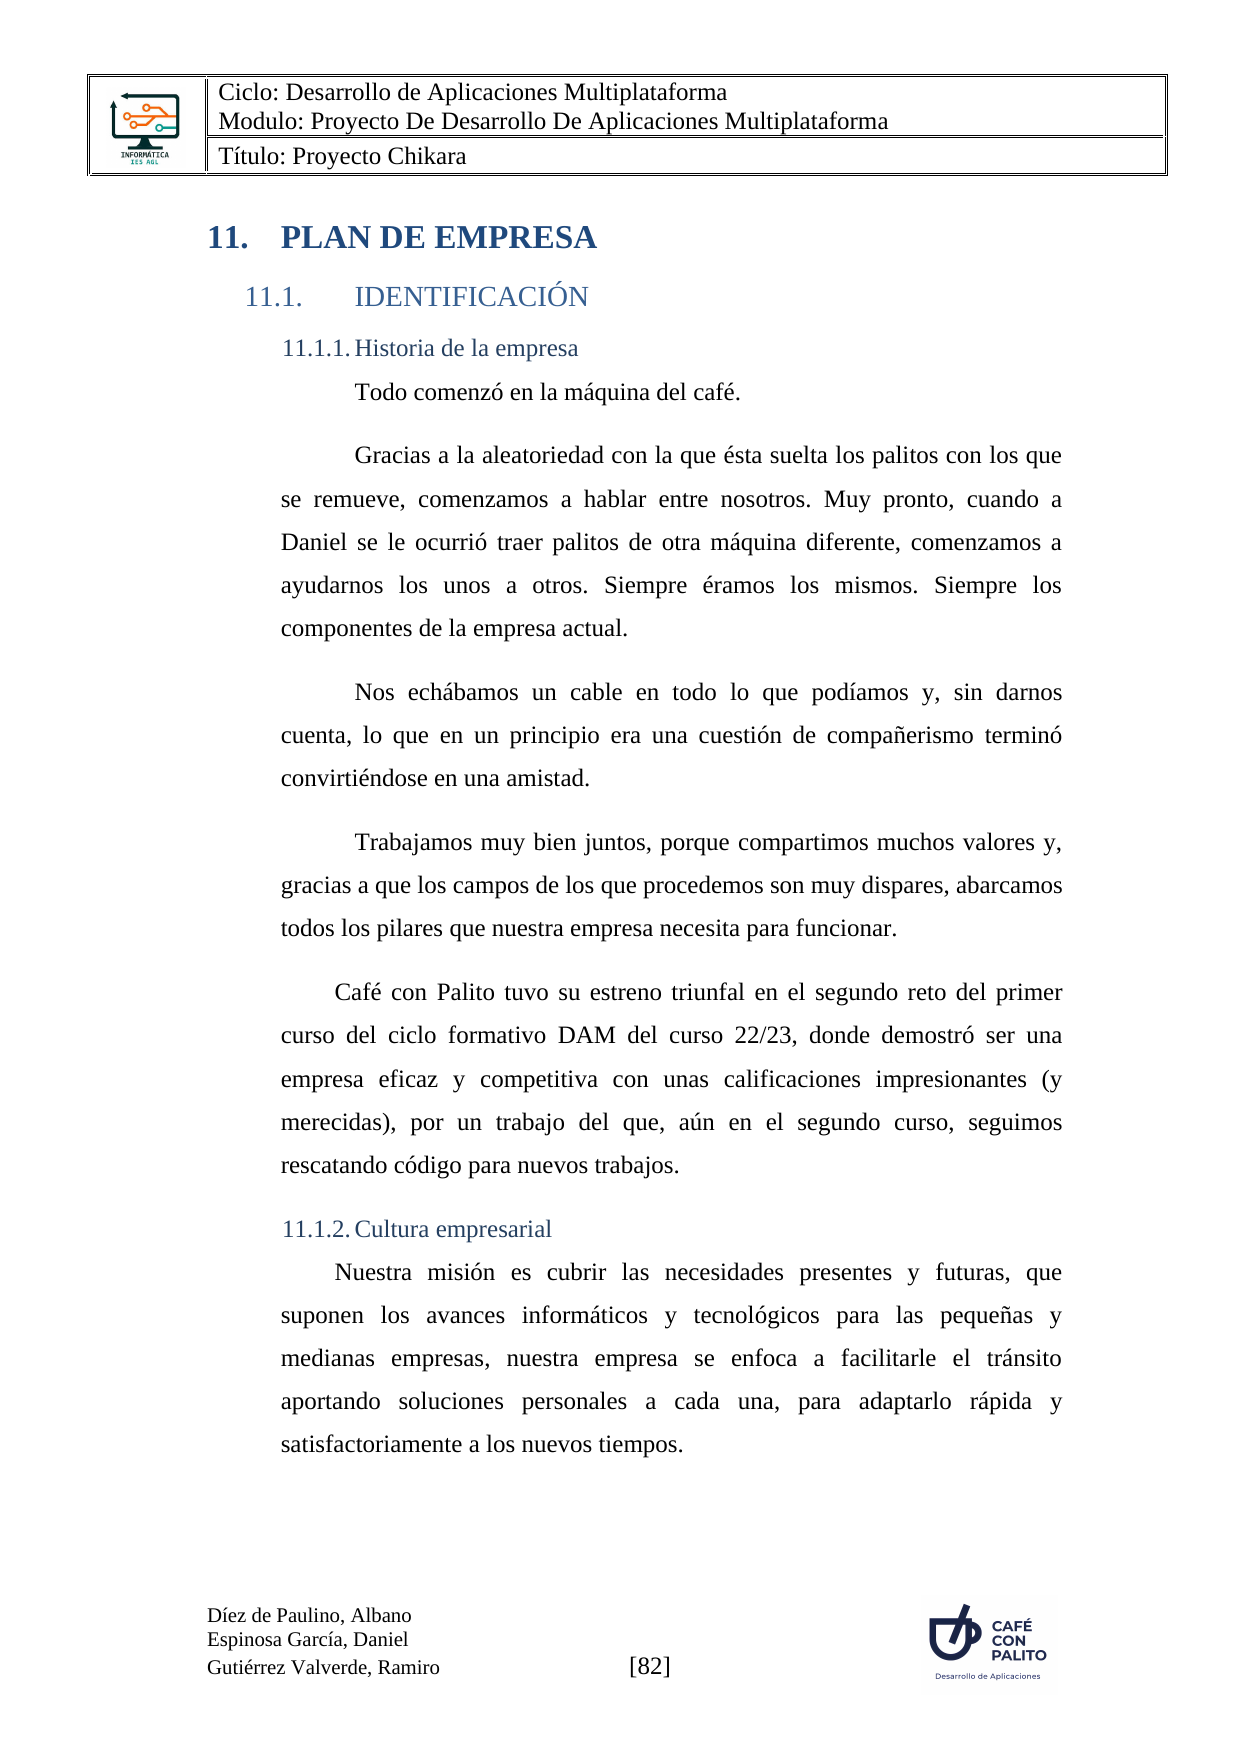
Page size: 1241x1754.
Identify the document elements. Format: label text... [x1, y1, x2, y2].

subtitle IDENTIFICACIÓN [244, 279, 1063, 313]
picture [921, 1595, 1058, 1695]
subtitle Historia de la empresa [282, 333, 1063, 362]
text Nuestra misión es cubrir las necesidades presentes y futuras, que suponen los avances informáticos y tecnológicos para las pequeñas y medianas empresas, nuestra empresa se enfoca a facilitarle el tránsito aportando soluciones personales a cada una, para adaptarlo rápida y satisfactoriamente a los nuevos tiempos. [281, 1257, 1063, 1458]
text Todo comenzó en la máquina del café. [207, 377, 1063, 405]
text Nos echábamos un cable en todo lo que podíamos y, sin darnos cuenta, lo que en un principio era una cuestión de compañerismo terminó convirtiéndose en una amistad. [281, 677, 1063, 792]
text Trabajamos muy bien juntos, porque compartimos muchos valores y, gracias a que los campos de los que procedemos son muy dispares, abarcamos todos los pilares que nuestra empresa necesita para funcionar. [281, 827, 1063, 942]
picture [106, 87, 186, 168]
subtitle Cultura empresarial [282, 1214, 1063, 1243]
subtitle PLAN DE EMPRESA [207, 217, 1063, 256]
text Gracias a la aleatoriedad con la que ésta suelta los palitos con los que se remueve, comenzamos a hablar entre nosotros. Muy pronto, cuando a Daniel se le ocurrió traer palitos de otra máquina diferente, comenzamos a ayudarnos los unos a otros. Siempre éramos los mismos. Siempre los componentes de la empresa actual. [281, 441, 1063, 642]
text Café con Palito tuvo su estreno triunfal en el segundo reto del primer curso del ciclo formativo DAM del curso 22/23, donde demostró ser una empresa eficaz y competitiva con unas calificaciones impresionantes (y merecidas), por un trabajo del que, aún en el segundo curso, seguimos rescatando código para nuevos trabajos. [281, 977, 1063, 1179]
